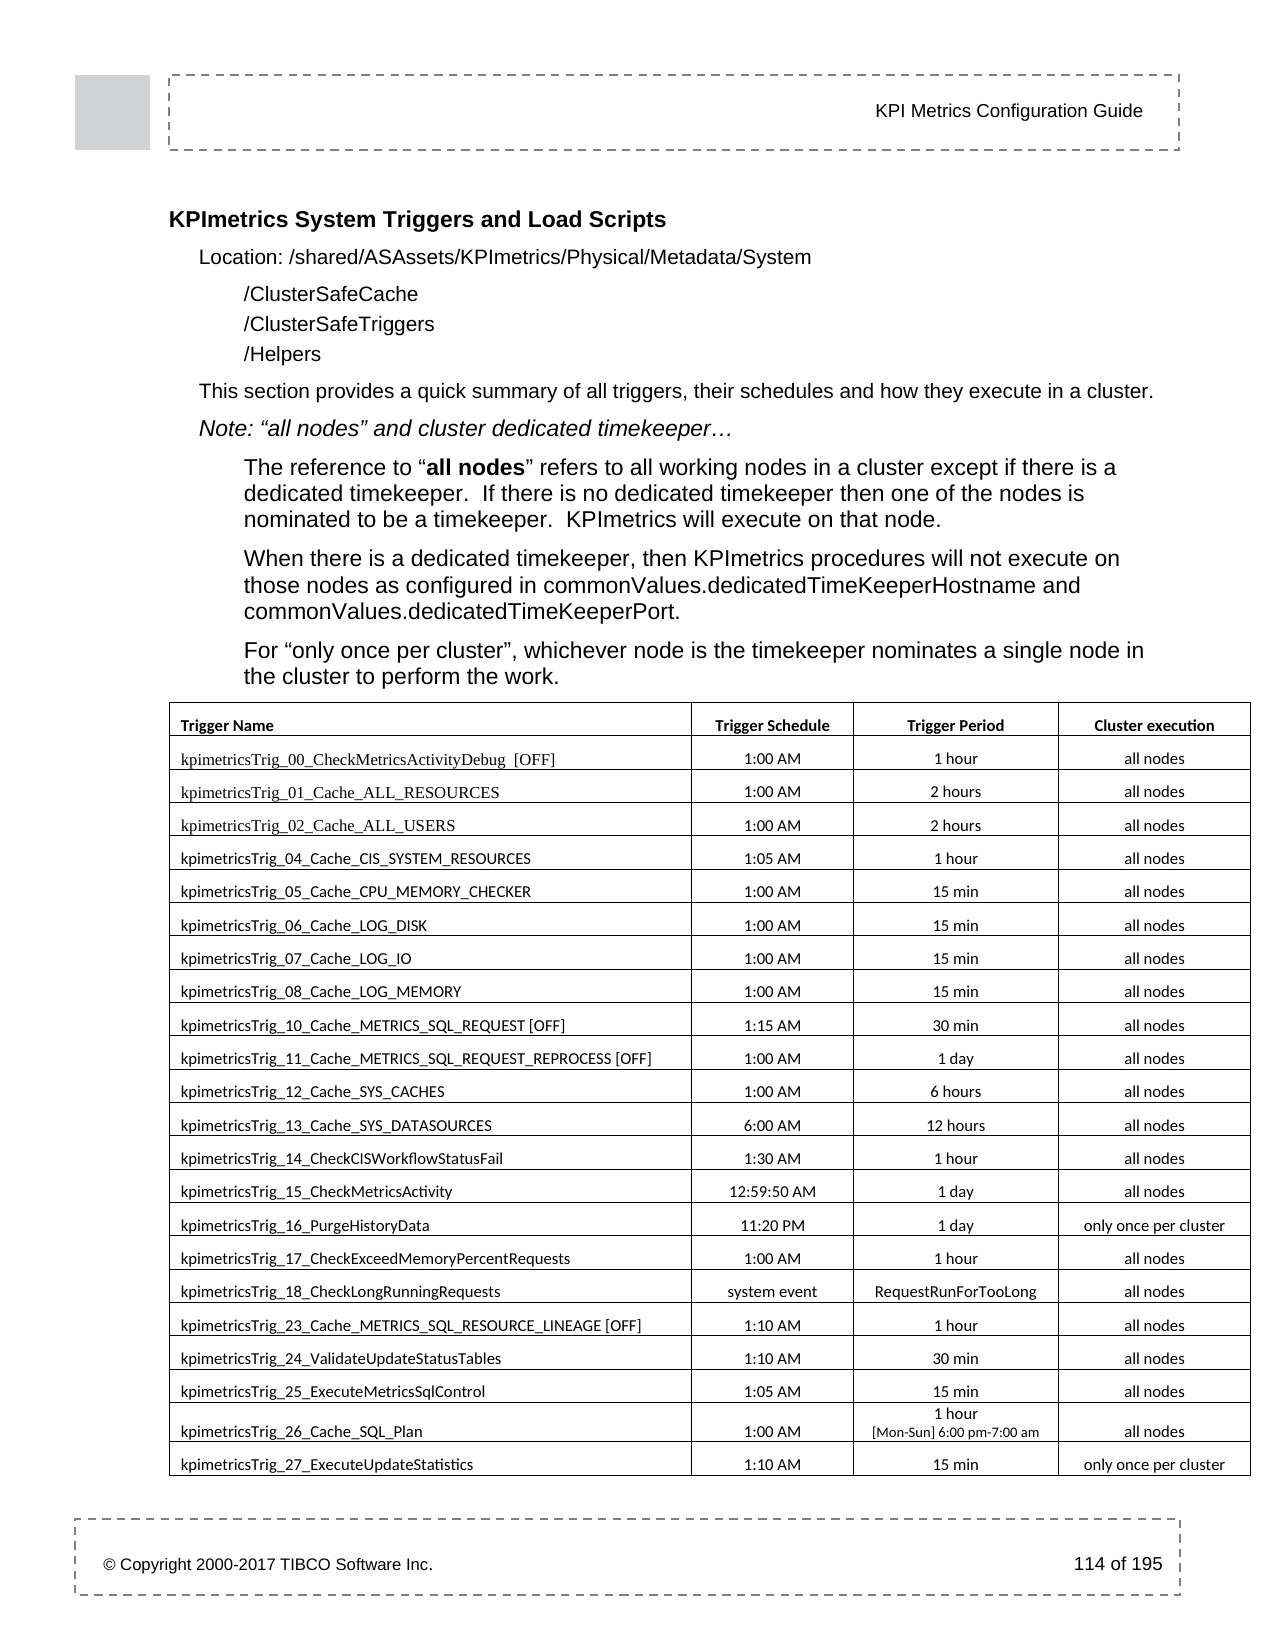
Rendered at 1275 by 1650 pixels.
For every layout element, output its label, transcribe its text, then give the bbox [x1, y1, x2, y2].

text /ClusterSafeTriggers [244, 312, 1162, 336]
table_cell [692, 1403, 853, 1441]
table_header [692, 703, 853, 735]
subtitle KPImetrics System Triggers and Load Scripts [169, 206, 1162, 233]
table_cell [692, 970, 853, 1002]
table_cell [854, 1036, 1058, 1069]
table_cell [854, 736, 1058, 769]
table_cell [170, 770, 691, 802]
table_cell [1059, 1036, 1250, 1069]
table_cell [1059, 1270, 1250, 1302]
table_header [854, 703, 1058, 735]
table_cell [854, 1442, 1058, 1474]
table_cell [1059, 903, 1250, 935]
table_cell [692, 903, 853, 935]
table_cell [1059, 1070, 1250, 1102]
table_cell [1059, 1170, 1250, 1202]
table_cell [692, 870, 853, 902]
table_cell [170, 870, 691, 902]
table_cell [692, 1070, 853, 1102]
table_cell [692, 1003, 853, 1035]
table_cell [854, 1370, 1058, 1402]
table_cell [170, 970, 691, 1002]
text Location: /shared/ASAssets/KPImetrics/Physical/Metadata/System [199, 245, 1162, 269]
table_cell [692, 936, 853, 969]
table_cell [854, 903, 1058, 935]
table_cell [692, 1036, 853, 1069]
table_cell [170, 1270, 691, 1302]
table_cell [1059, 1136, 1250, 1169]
text This section provides a quick summary of all triggers, their schedules and how they execute in a cluster. [199, 378, 1162, 402]
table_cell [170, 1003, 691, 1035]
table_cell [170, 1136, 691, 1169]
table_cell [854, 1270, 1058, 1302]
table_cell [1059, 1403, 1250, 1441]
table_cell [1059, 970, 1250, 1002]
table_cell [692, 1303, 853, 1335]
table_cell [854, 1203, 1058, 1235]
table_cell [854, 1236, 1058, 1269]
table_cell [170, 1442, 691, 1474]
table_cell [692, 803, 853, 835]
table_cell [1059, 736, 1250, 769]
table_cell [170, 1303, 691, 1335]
text The reference to “all nodes” refers to all working nodes in a cluster except if there is a dedicated timekeeper. If there is no dedicated timekeeper then one of the nodes is nominated to be a timekeeper. KPImetrics will execute on that node. [244, 454, 1162, 533]
text /ClusterSafeCache [244, 282, 1162, 306]
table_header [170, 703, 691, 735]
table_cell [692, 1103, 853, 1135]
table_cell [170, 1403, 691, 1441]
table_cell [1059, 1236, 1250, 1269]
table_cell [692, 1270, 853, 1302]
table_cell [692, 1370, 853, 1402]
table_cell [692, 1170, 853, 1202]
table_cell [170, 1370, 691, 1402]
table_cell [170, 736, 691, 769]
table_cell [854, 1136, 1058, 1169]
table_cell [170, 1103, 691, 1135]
text When there is a dedicated timekeeper, then KPImetrics procedures will not execute on those nodes as configured in commonValues.dedicatedTimeKeeperHostname and commonValues.dedicatedTimeKeeperPort. [244, 545, 1162, 624]
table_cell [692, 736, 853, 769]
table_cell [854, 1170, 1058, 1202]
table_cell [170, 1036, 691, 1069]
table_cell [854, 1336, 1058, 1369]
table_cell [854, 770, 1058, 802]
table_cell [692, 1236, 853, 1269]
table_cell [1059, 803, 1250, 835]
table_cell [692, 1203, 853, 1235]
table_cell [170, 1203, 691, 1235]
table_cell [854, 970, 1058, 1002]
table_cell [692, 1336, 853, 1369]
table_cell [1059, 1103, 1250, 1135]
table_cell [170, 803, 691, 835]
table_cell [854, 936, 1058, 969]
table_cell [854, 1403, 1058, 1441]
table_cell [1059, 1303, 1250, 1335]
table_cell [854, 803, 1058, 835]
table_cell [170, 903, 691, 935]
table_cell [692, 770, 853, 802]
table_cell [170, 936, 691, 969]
text /Helpers [244, 342, 1162, 366]
text Note: “all nodes” and cluster dedicated timekeeper… [199, 415, 1162, 441]
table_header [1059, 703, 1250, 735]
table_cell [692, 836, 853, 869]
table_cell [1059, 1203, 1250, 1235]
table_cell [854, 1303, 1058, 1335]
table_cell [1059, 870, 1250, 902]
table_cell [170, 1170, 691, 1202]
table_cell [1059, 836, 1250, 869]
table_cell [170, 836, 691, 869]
text For “only once per cluster”, whichever node is the timekeeper nominates a single node in the cluster to perform the work. [244, 637, 1162, 689]
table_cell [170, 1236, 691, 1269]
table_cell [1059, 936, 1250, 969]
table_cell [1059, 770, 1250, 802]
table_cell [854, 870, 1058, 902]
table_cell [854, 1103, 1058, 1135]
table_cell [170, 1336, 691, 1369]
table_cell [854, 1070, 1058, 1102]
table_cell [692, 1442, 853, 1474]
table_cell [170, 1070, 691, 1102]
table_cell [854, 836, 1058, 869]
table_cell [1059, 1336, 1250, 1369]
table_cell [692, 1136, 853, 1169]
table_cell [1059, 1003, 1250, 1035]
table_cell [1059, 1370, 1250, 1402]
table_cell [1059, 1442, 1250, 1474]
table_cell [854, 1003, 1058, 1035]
